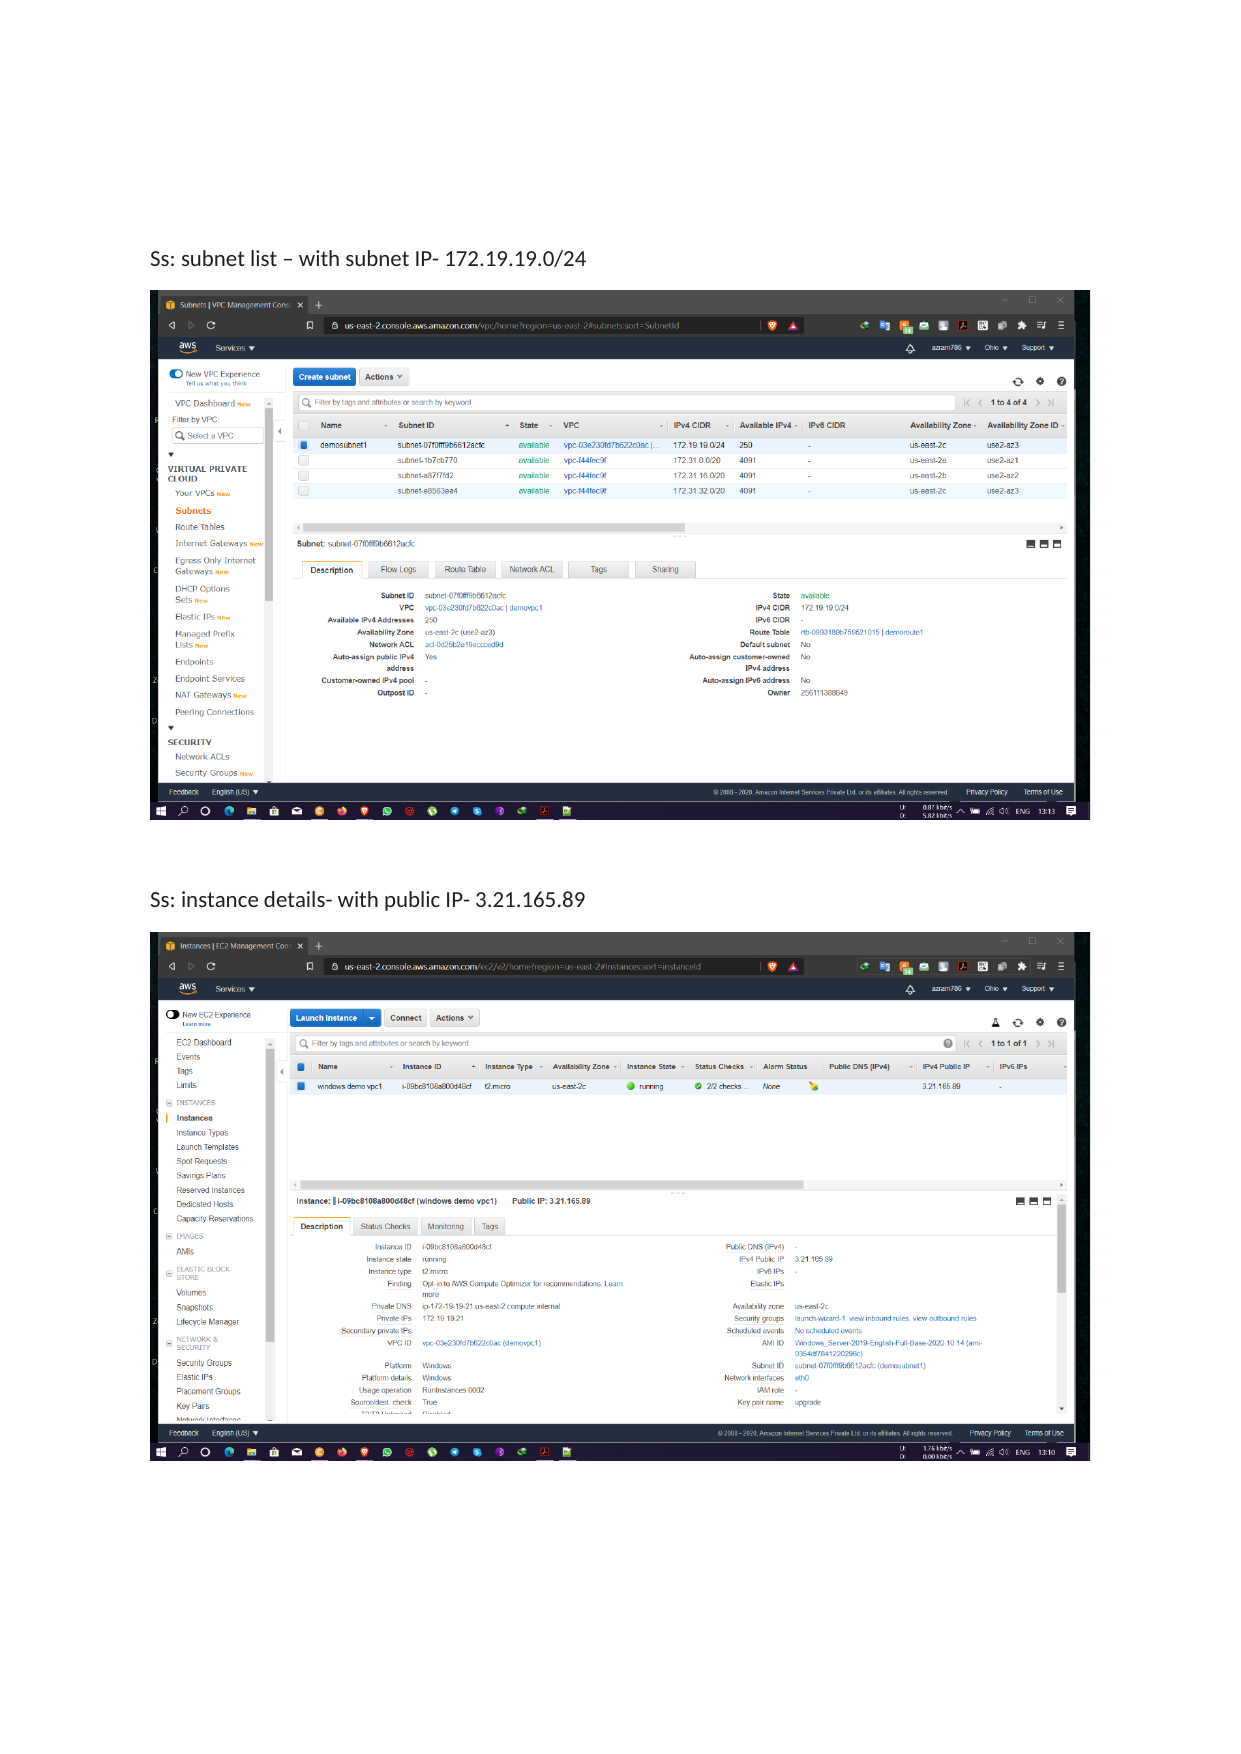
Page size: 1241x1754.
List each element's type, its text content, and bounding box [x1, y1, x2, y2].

text Ss: instance details- with public IP- 3.21.165.89 [150, 885, 1090, 913]
picture [150, 290, 1091, 820]
text Ss: subnet list – with subnet IP- 172.19.19.0/24 [150, 244, 1090, 272]
picture [150, 932, 1091, 1461]
